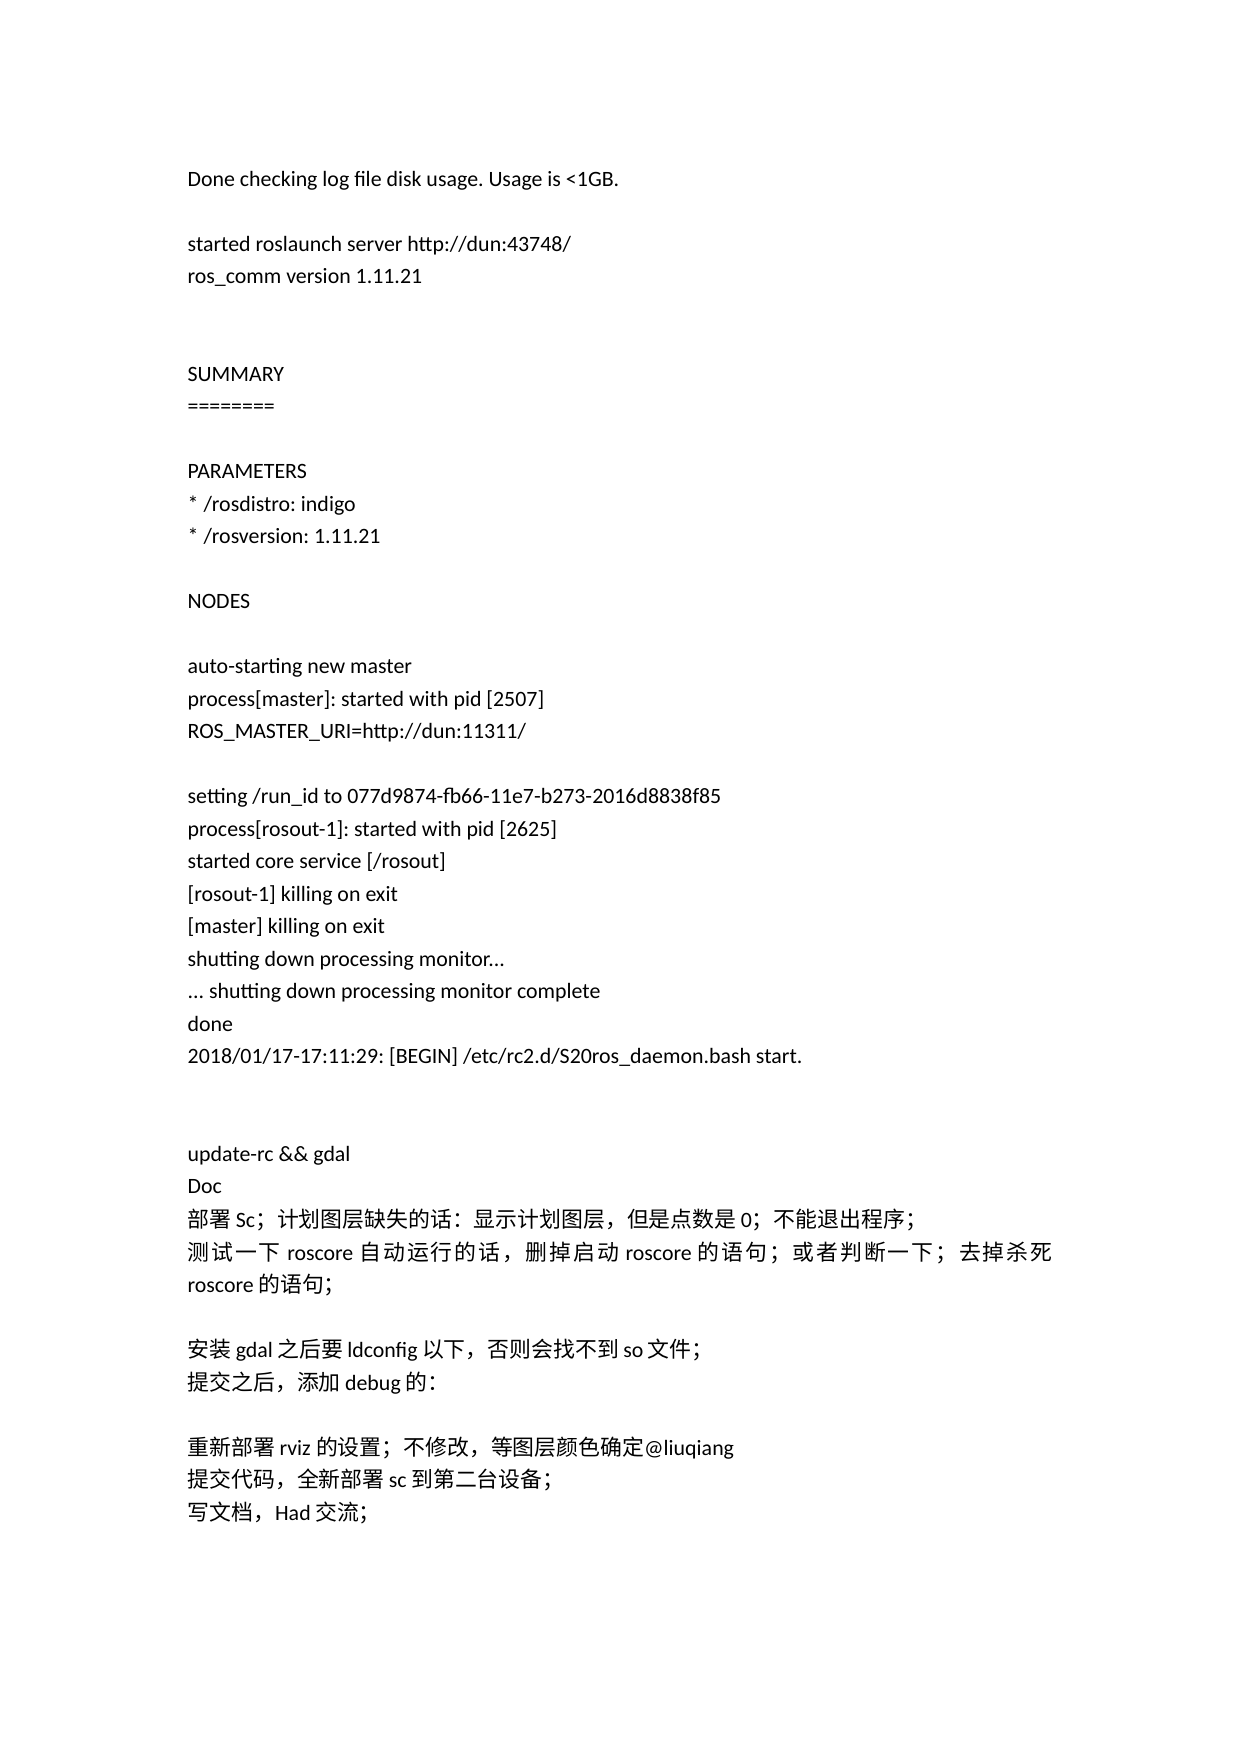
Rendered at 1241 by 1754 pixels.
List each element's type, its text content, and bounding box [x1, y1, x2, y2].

text 写文档，Had交流； [187, 1494, 1053, 1527]
text setting /run_id to 077d9874-fb66-11e7-b273-2016d8838f85 [187, 779, 1053, 812]
text [master] killing on exit [187, 909, 1053, 942]
text NODES [187, 584, 1053, 617]
text Doc [187, 1169, 1053, 1202]
text 提交之后，添加debug的： [187, 1364, 1053, 1397]
text process[rosout-1]: started with pid [2625] [187, 812, 1053, 844]
text 重新部署rviz 的设置；不修改，等图层颜色确定@liuqiang [187, 1429, 1053, 1462]
text shutting down processing monitor... [187, 942, 1053, 974]
text ... shutting down processing monitor complete [187, 974, 1053, 1007]
text started roslaunch server http://dun:43748/ [187, 227, 1053, 259]
text * /rosversion: 1.11.21 [187, 519, 1053, 552]
text [rosout-1] killing on exit [187, 877, 1053, 909]
text 2018/01/17-17:11:29: [BEGIN] /etc/rc2.d/S20ros_daemon.bash start. [187, 1039, 1053, 1072]
text 部署Sc；计划图层缺失的话：显示计划图层，但是点数是0；不能退出程序； [187, 1202, 1053, 1234]
text 提交代码，全新部署sc到第二台设备； [187, 1462, 1053, 1494]
text ROS_MASTER_URI=http://dun:11311/ [187, 714, 1053, 747]
text update-rc && gdal [187, 1137, 1053, 1169]
text ros_comm version 1.11.21 [187, 259, 1053, 292]
text 安装gdal之后要ldconfig以下，否则会找不到so文件； [187, 1332, 1053, 1364]
text PARAMETERS [187, 454, 1053, 487]
text 测试一下roscore自动运行的话，删掉启动roscore的语句；或者判断一下；去掉杀死roscore的语句； [187, 1234, 1053, 1299]
text auto-starting new master [187, 649, 1053, 682]
text process[master]: started with pid [2507] [187, 682, 1053, 714]
text ======== [187, 389, 1053, 422]
text started core service [/rosout] [187, 844, 1053, 877]
text Done checking log file disk usage. Usage is <1GB. [187, 162, 1053, 194]
text done [187, 1007, 1053, 1039]
text SUMMARY [187, 357, 1053, 389]
text * /rosdistro: indigo [187, 487, 1053, 519]
